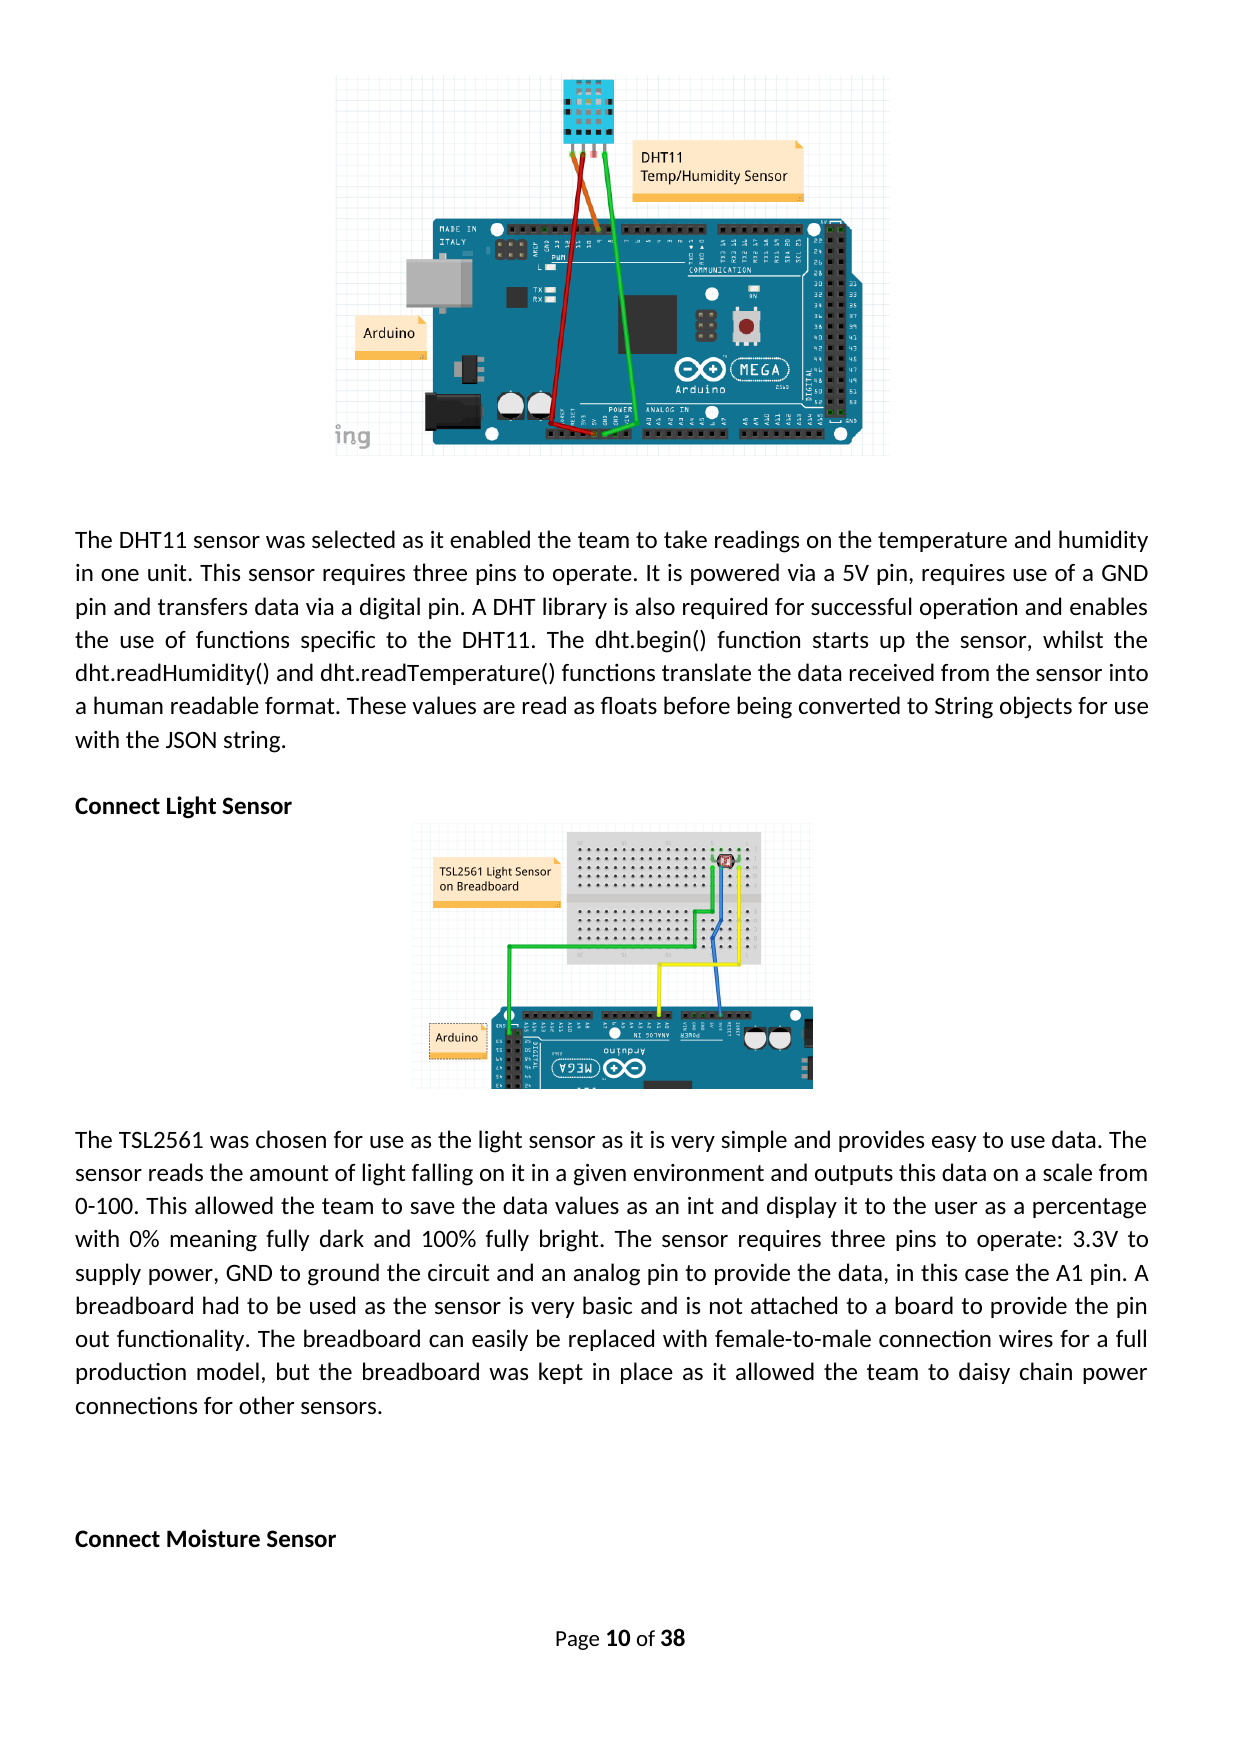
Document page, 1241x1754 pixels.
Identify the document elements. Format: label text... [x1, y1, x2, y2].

picture [412, 823, 813, 1089]
picture [335, 75, 890, 456]
list Connect Light Sensor [75, 790, 1151, 821]
list The TSL2561 was chosen for use as the light sensor as it is very simple and provides easy to use data. The sensor reads the amount of light falling on it in a given environment and outputs this data on a scale from 0-100. This allowed the team to save the data values as an int and display it to the user as a percentage with 0% meaning fully dark and 100% fully bright. The sensor requires three pins to operate: 3.3V to supply power, GND to ground the circuit and an analog pin to provide the data, in this case the A1 pin. A breadboard had to be used as the sensor is very basic and is not attached to a board to provide the pin out functionality. The breadboard can easily be replaced with female-to-male connection wires for a full production model, but the breadboard was kept in place as it allowed the team to daisy chain power connections for other sensors. [75, 1124, 1151, 1420]
list Connect Moisture Sensor [75, 1523, 1151, 1553]
list The DHT11 sensor was selected as it enabled the team to take readings on the temperature and humidity in one unit. This sensor requires three pins to operate. It is powered via a 5V pin, requires use of a GND pin and transfers data via a digital pin. A DHT library is also required for successful operation and enables the use of functions specific to the DHT11. The dht.begin() function starts up the sensor, whilst the dht.readHumidity() and dht.readTemperature() functions translate the data received from the sensor into a human readable format. These values are read as floats before being converted to String objects for use with the JSON string. [75, 524, 1151, 754]
